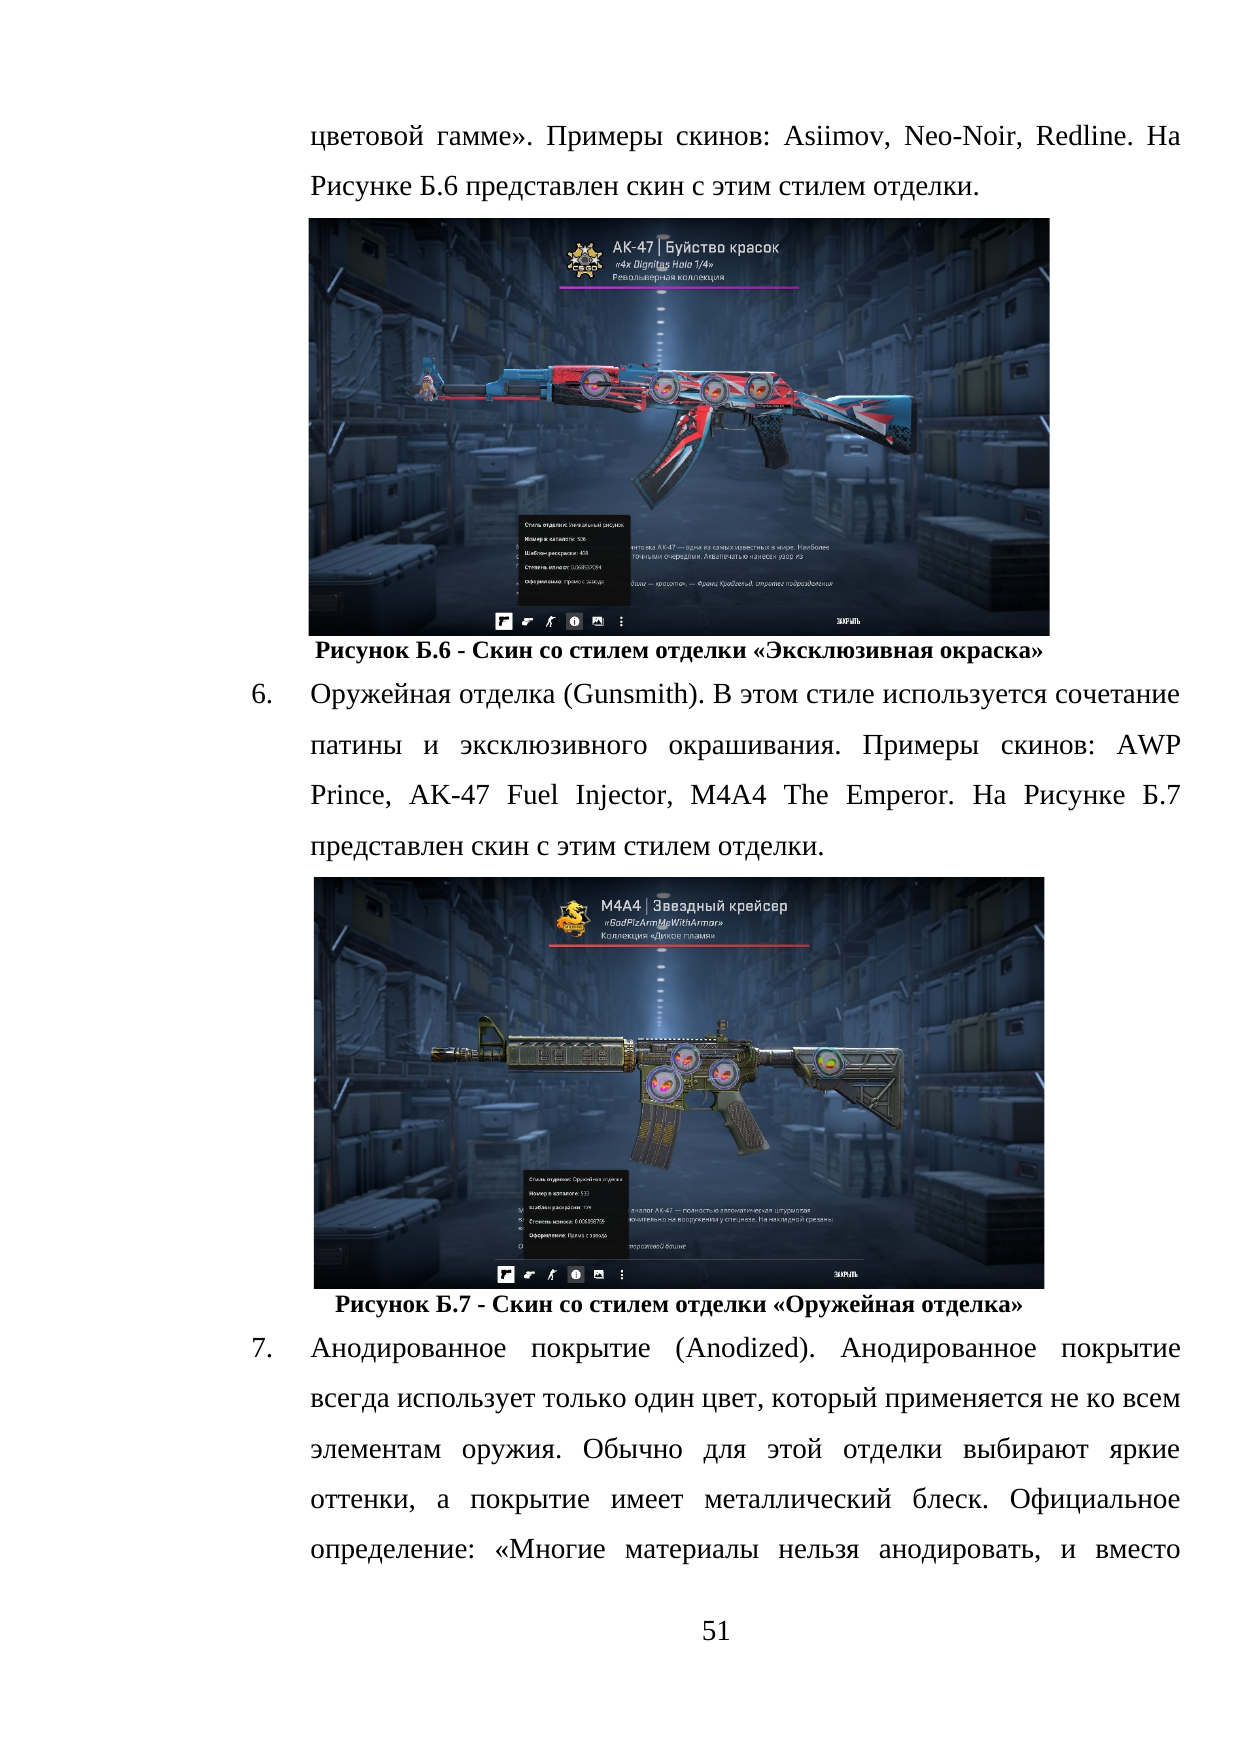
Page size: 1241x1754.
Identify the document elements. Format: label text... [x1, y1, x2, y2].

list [251, 1330, 1181, 1565]
text Рисунок Б.6 - Скин со стилем отделки «Эксклюзивная окраска» [177, 635, 1181, 664]
text Рисунок Б.7 - Скин со стилем отделки «Оружейная отделка» [177, 1289, 1181, 1318]
picture [313, 877, 1045, 1289]
list Оружейная отделка (Gunsmith). В этом стиле используется сочетание патины и эксклюзивного окрашивания. Примеры скинов: AWP Prince, AK-47 Fuel Injector, M4A4 The Emperor. На Рисунке Б.7 представлен скин с этим стилем отделки. [251, 677, 1181, 861]
picture [308, 218, 1050, 636]
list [251, 118, 1181, 202]
